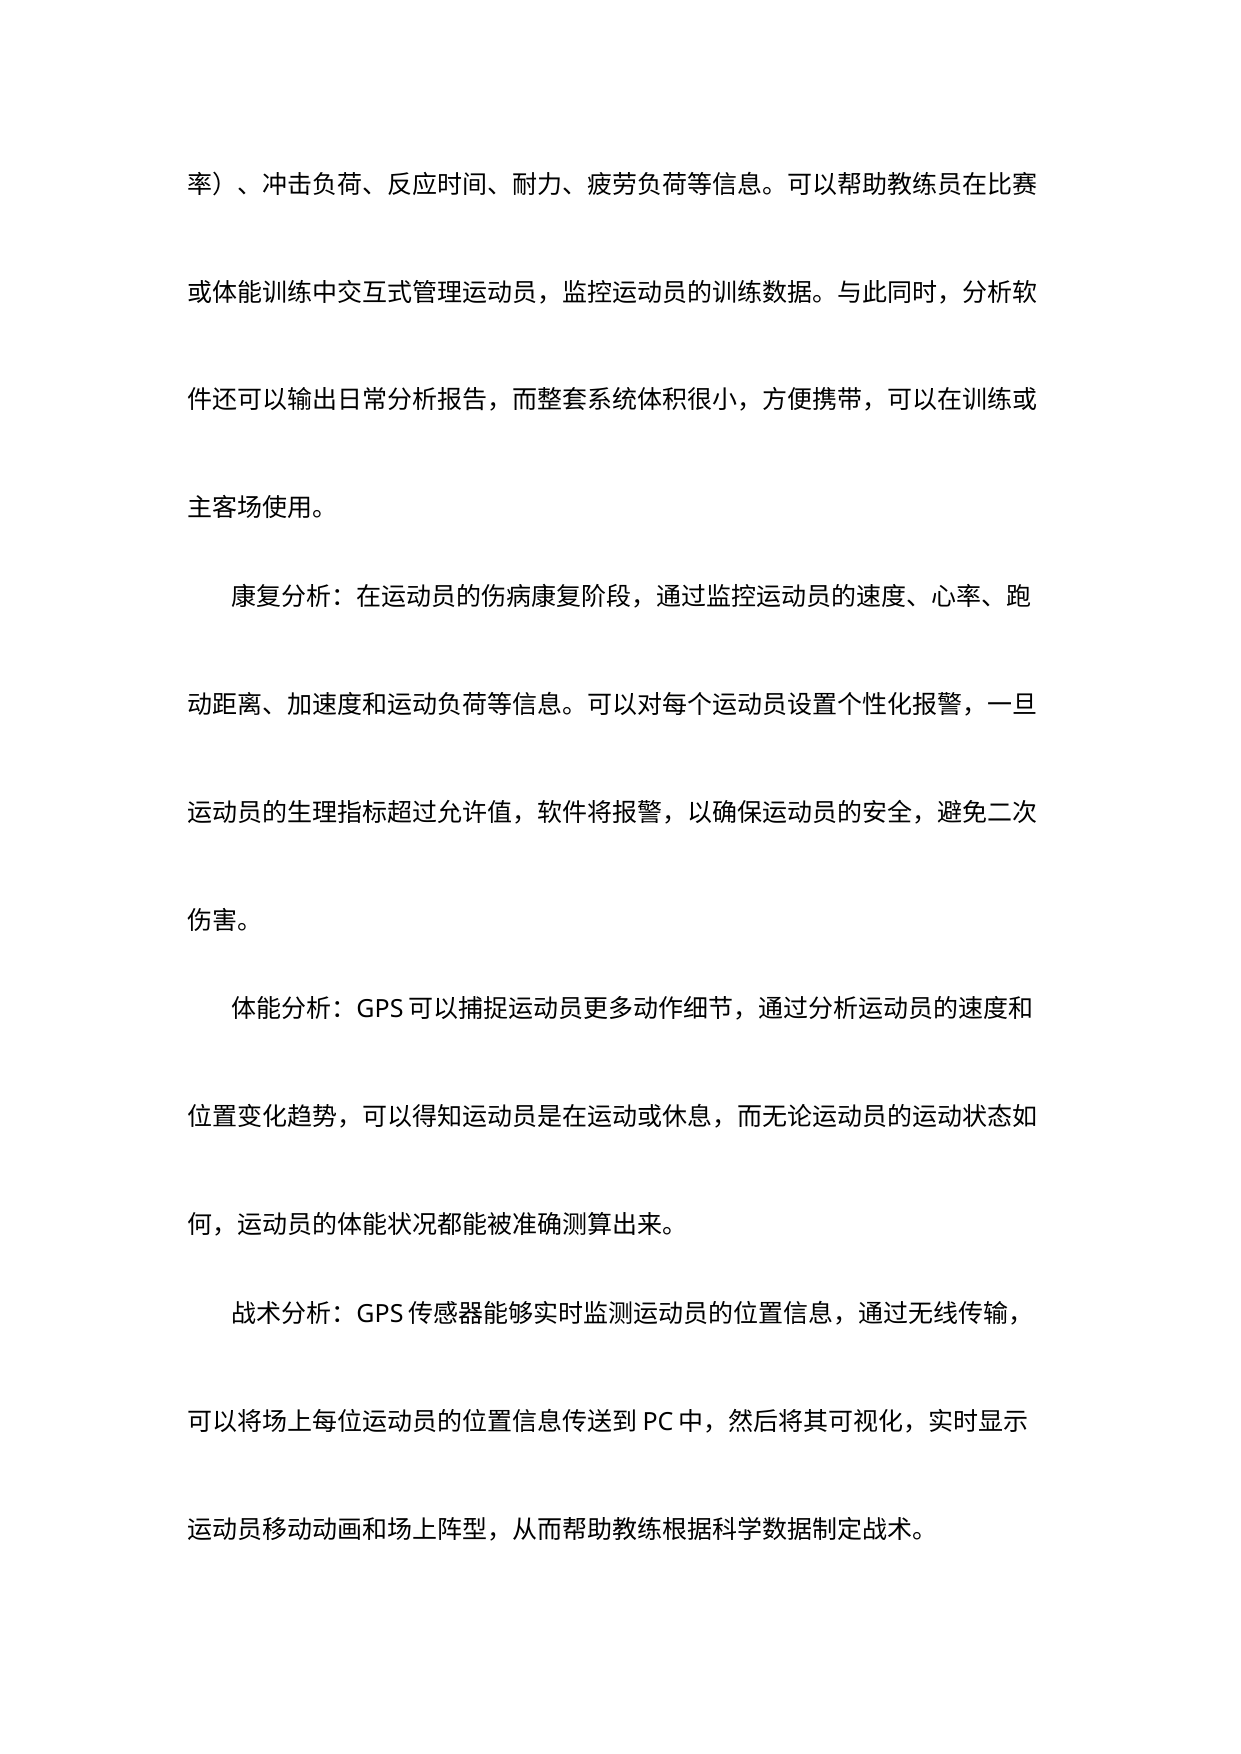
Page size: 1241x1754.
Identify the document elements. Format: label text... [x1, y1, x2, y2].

text 体能分析：GPS可以捕捉运动员更多动作细节，通过分析运动员的速度和位置变化趋势，可以得知运动员是在运动或休息，而无论运动员的运动状态如何，运动员的体能状况都能被准确测算出来。 [187, 974, 1053, 1255]
text 战术分析：GPS传感器能够实时监测运动员的位置信息，通过无线传输，可以将场上每位运动员的位置信息传送到PC中，然后将其可视化，实时显示运动员移动动画和场上阵型，从而帮助教练根据科学数据制定战术。 [187, 1279, 1053, 1560]
text 康复分析：在运动员的伤病康复阶段，通过监控运动员的速度、心率、跑动距离、加速度和运动负荷等信息。可以对每个运动员设置个性化报警，一旦运动员的生理指标超过允许值，软件将报警，以确保运动员的安全，避免二次伤害。 [187, 562, 1053, 951]
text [187, 150, 1053, 538]
